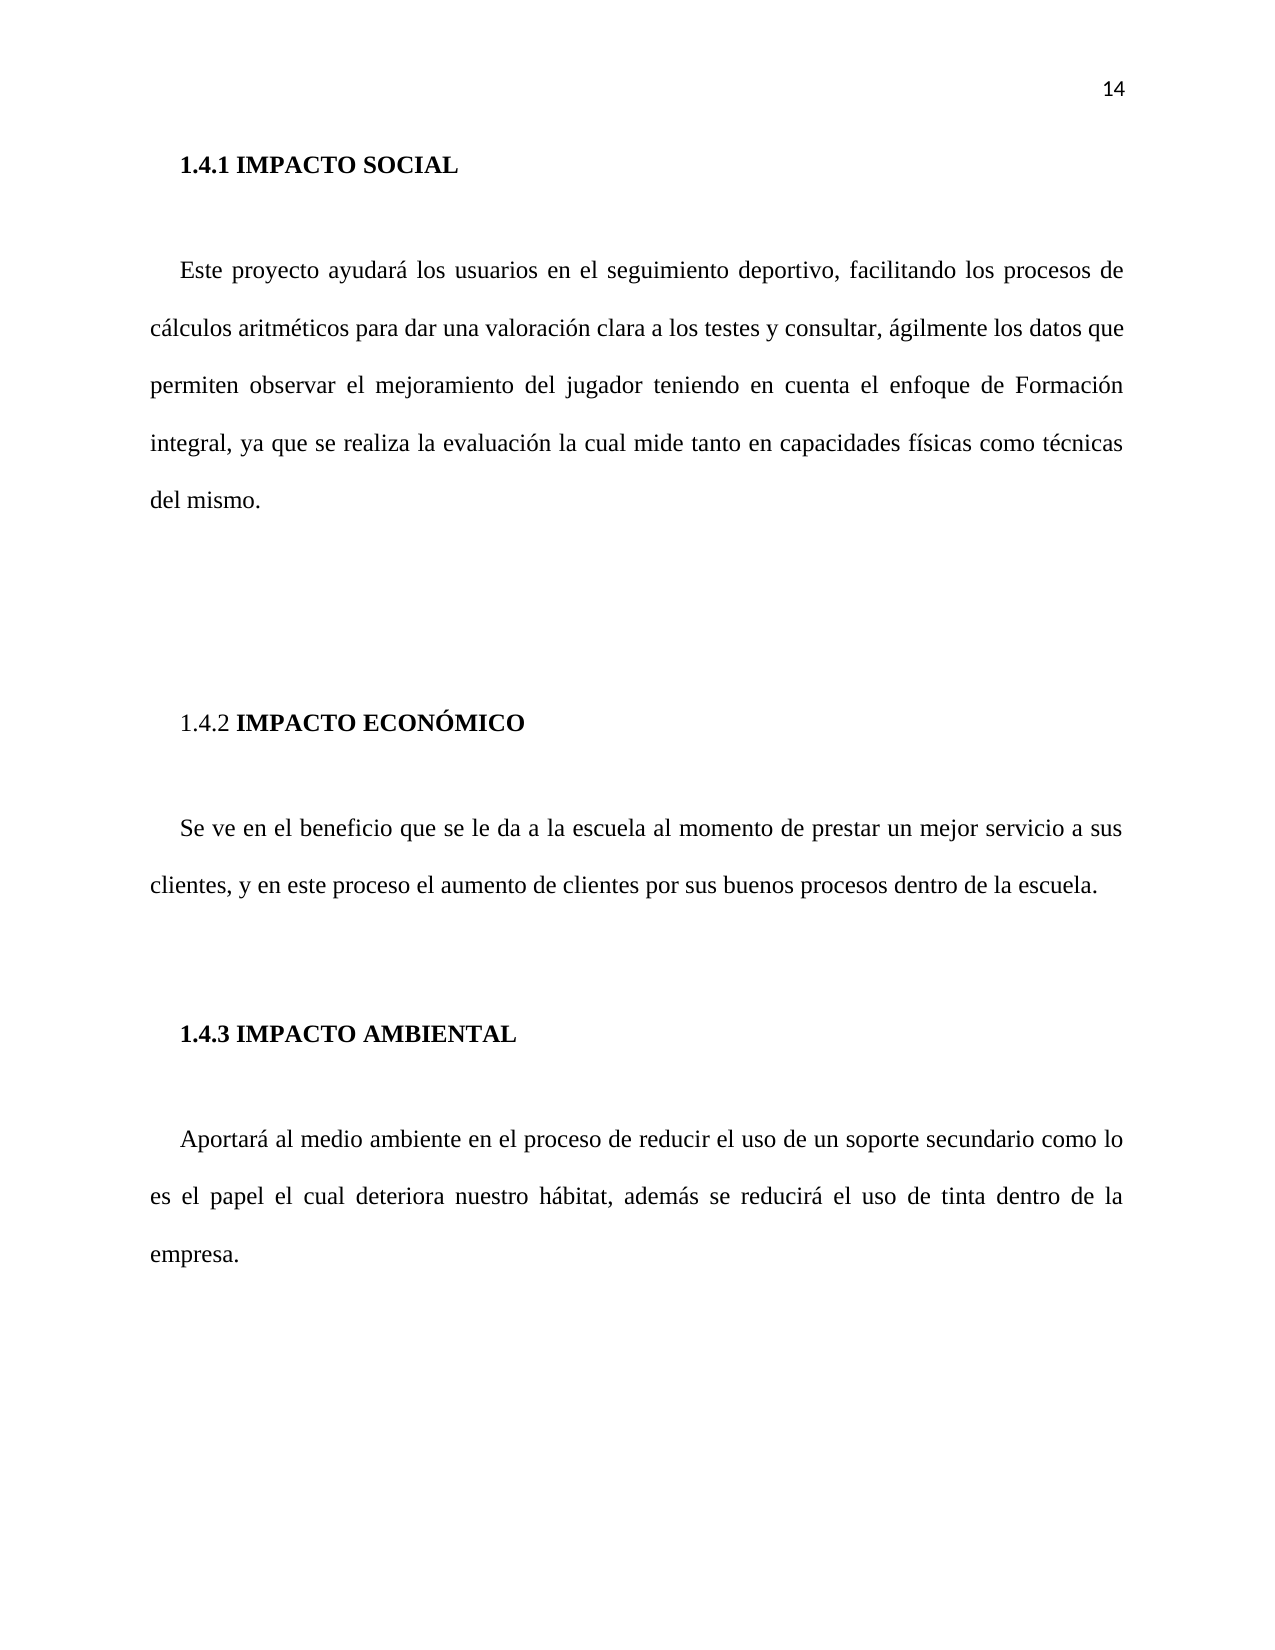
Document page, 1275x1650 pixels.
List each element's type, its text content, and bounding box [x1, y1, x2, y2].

subtitle 1.4.2 IMPACTO ECONÓMICO [150, 708, 1125, 736]
subtitle 1.4.3 IMPACTO AMBIENTAL [150, 1019, 1125, 1047]
text Este proyecto ayudará los usuarios en el seguimiento deportivo, facilitando los procesos de cálculos aritméticos para dar una valoración clara a los testes y consultar, ágilmente los datos que permiten observar el mejoramiento del jugador teniendo en cuenta el enfoque de Formación integral, ya que se realiza la evaluación la cual mide tanto en capacidades físicas como técnicas del mismo. [150, 255, 1125, 514]
text Se ve en el beneficio que se le da a la escuela al momento de prestar un mejor servicio a sus clientes, y en este proceso el aumento de clientes por sus buenos procesos dentro de la escuela. [150, 813, 1125, 899]
text Aportará al medio ambiente en el proceso de reducir el uso de un soporte secundario como lo es el papel el cual deteriora nuestro hábitat, además se reducirá el uso de tinta dentro de la empresa. [150, 1124, 1125, 1268]
subtitle 1.4.1 IMPACTO SOCIAL [150, 150, 1125, 179]
